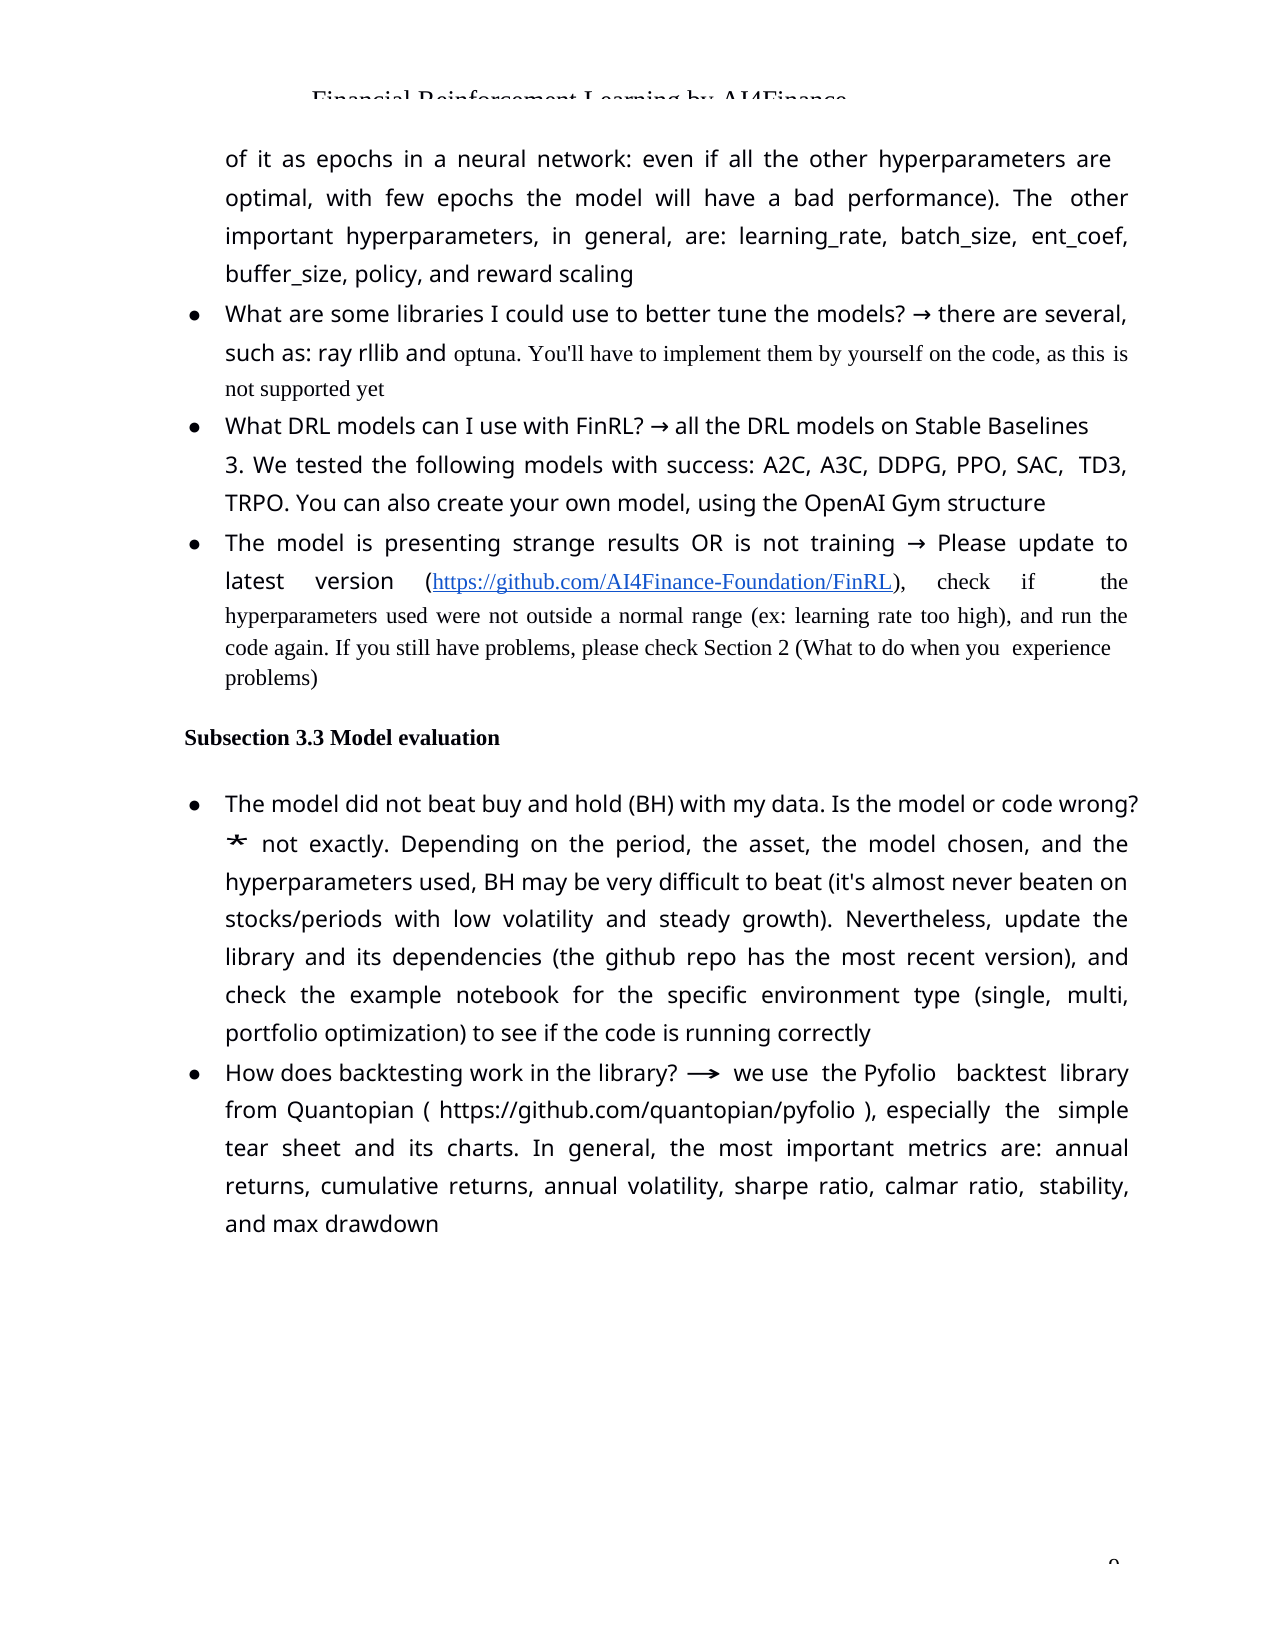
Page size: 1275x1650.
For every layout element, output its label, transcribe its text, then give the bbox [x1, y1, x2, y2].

list The model did not beat buy and hold (BH) with my data. Is the model or code wrong? [187, 788, 1152, 819]
list What are some libraries I could use to better tune the models? → there are several, such as: ray rllib and optuna. You'll have to implement them by yourself on the code, as this is not supported yet [187, 298, 1128, 402]
text problems) [225, 666, 1152, 691]
list The model is presenting strange results OR is not training → Please update to latest version (https://github.com/AI4Finance-Foundation/FinRL), check if the hyperparameters used were not outside a normal range (ex: learning rate too high), and run the code again. If you still have problems, please check Section 2 (What to do when you experience [187, 527, 1128, 660]
list How does backtesting work in the library? → we use the Pyfolio backtest library from Quantopian ( https://github.com/quantopian/pyfolio ), especially the simple tear sheet and its charts. In general, the most important metrics are: annual returns, cumulative returns, annual volatility, sharpe ratio, calmar ratio, stability, and max drawdown [187, 1056, 1129, 1239]
text Subsection 3.3 Model evaluation [184, 724, 1152, 750]
text 3. We tested the following models with success: A2C, A3C, DDPG, PPO, SAC, TD3, TRPO. You can also create your own model, using the OpenAI Gym structure [225, 449, 1127, 518]
text optimal, with few epochs the model will have a bad performance). The other important hyperparameters, in general, are: learning_rate, batch_size, ent_coef, buffer_size, policy, and reward scaling [225, 182, 1128, 289]
text of it as epochs in a neural network: even if all the other hyperparameters are [225, 140, 1152, 174]
list What DRL models can I use with FinRL? → all the DRL models on Stable Baselines [187, 408, 1152, 441]
text * not exactly. Depending on the period, the asset, the model chosen, and the hyperparameters used, BH may be very difficult to beat (it's almost never beaten on stocks/periods with low volatility and steady growth). Nevertheless, update the library and its dependencies (the github repo has the most recent version), and check the example notebook for the specific environment type (single, multi, portfolio optimization) to see if the code is running correctly [225, 828, 1129, 1048]
